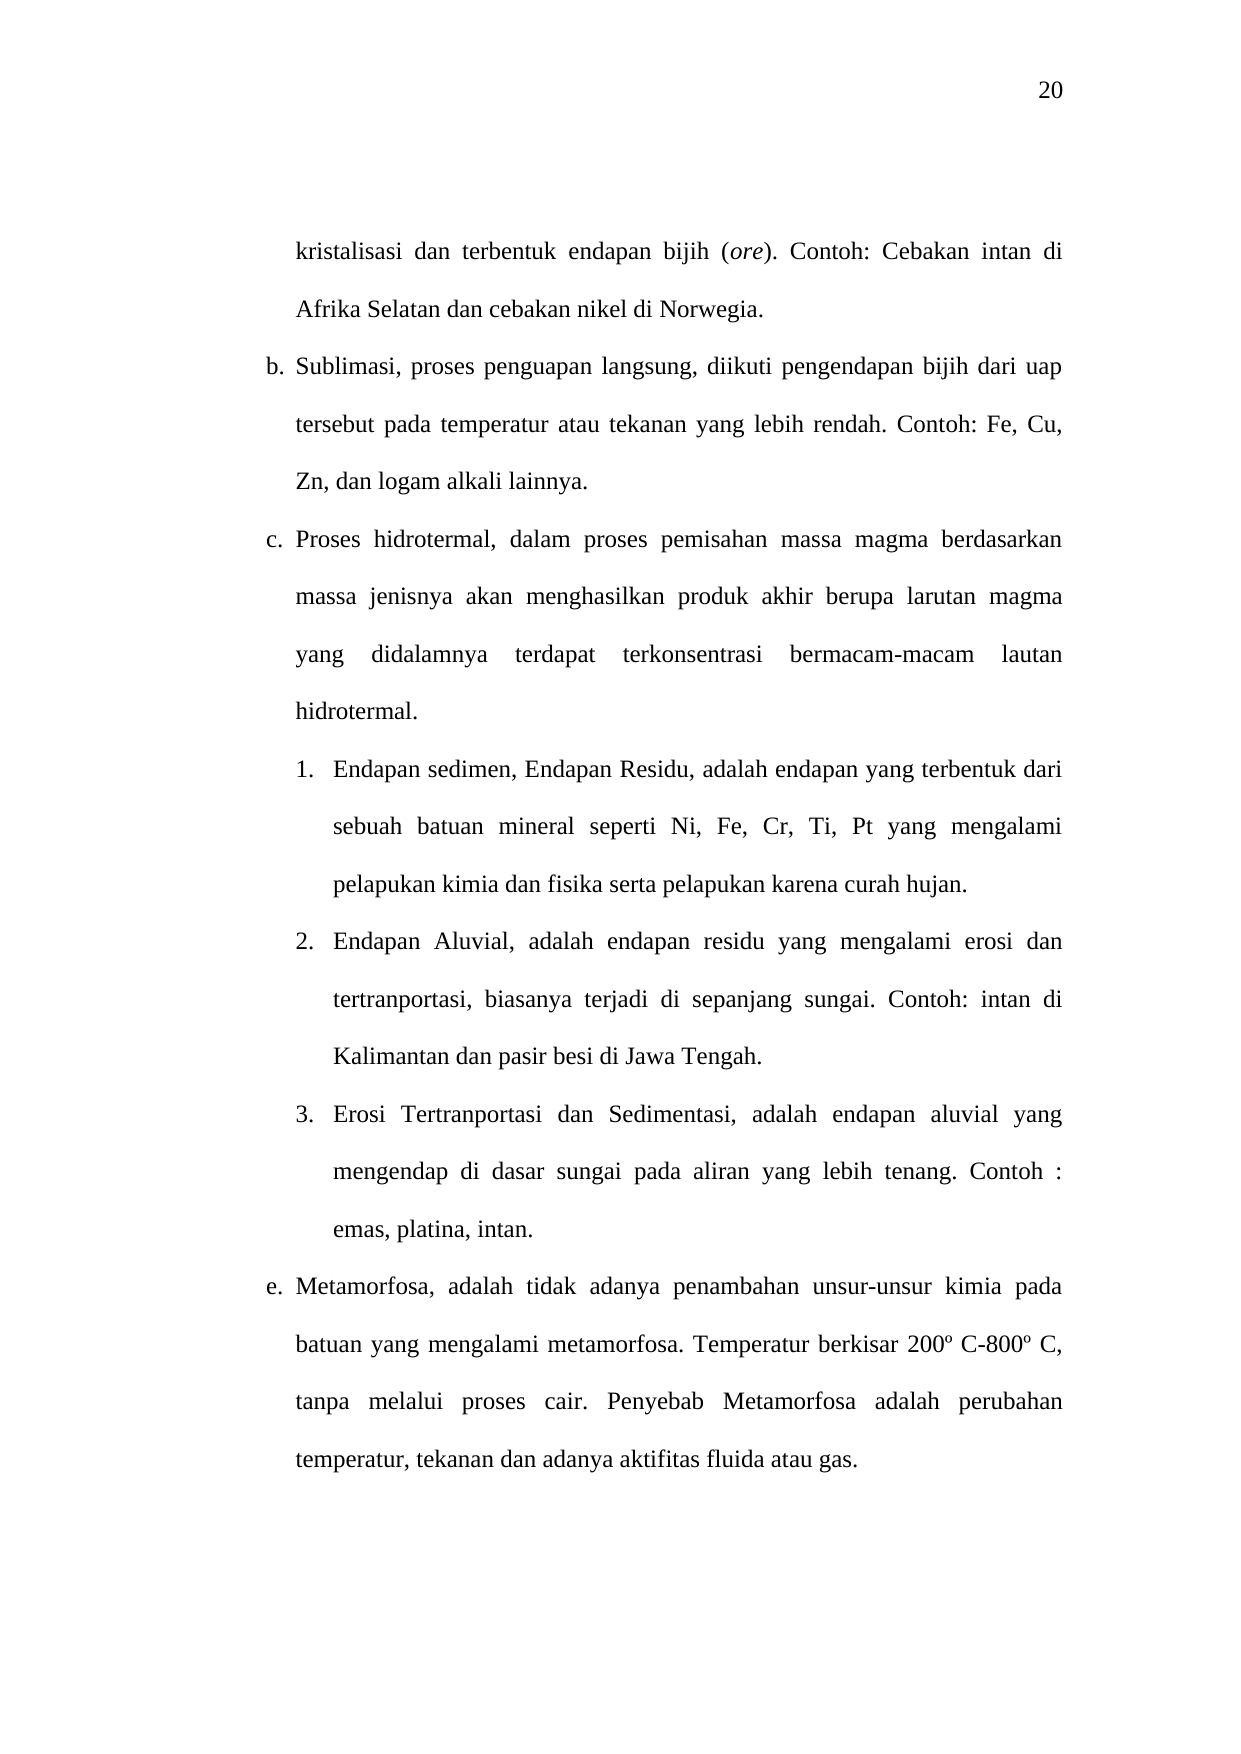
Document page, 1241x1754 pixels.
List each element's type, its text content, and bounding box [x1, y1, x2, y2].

list Sublimasi, proses penguapan langsung, diikuti pengendapan bijih dari uap tersebut pada temperatur atau tekanan yang lebih rendah. Contoh: Fe, Cu, Zn, dan logam alkali lainnya. [266, 351, 1063, 495]
list Endapan Aluvial, adalah endapan residu yang mengalami erosi dan tertranportasi, biasanya terjadi di sepanjang sungai. Contoh: intan di Kalimantan dan pasir besi di Jawa Tengah. [295, 926, 1063, 1070]
list Proses hidrotermal, dalam proses pemisahan massa magma berdasarkan massa jenisnya akan menghasilkan produk akhir berupa larutan magma yang didalamnya terdapat terkonsentrasi bermacam-macam lautan hidrotermal. [266, 524, 1063, 725]
list Metamorfosa, adalah tidak adanya penambahan unsur-unsur kimia pada batuan yang mengalami metamorfosa. Temperatur berkisar 200º C-800º C, tanpa melalui proses cair. Penyebab Metamorfosa adalah perubahan temperatur, tekanan dan adanya aktifitas fluida atau gas. [266, 1271, 1063, 1472]
list Erosi Tertranportasi dan Sedimentasi, adalah endapan aluvial yang mengendap di dasar sungai pada aliran yang lebih tenang. Contoh : emas, platina, intan. [295, 1099, 1063, 1242]
text kristalisasi dan terbentuk endapan bijih (ore). Contoh: Cebakan intan di Afrika Selatan dan cebakan nikel di Norwegia. [295, 236, 1063, 322]
list Endapan sedimen, Endapan Residu, adalah endapan yang terbentuk dari sebuah batuan mineral seperti Ni, Fe, Cr, Ti, Pt yang mengalami pelapukan kimia dan fisika serta pelapukan karena curah hujan. [295, 754, 1063, 897]
